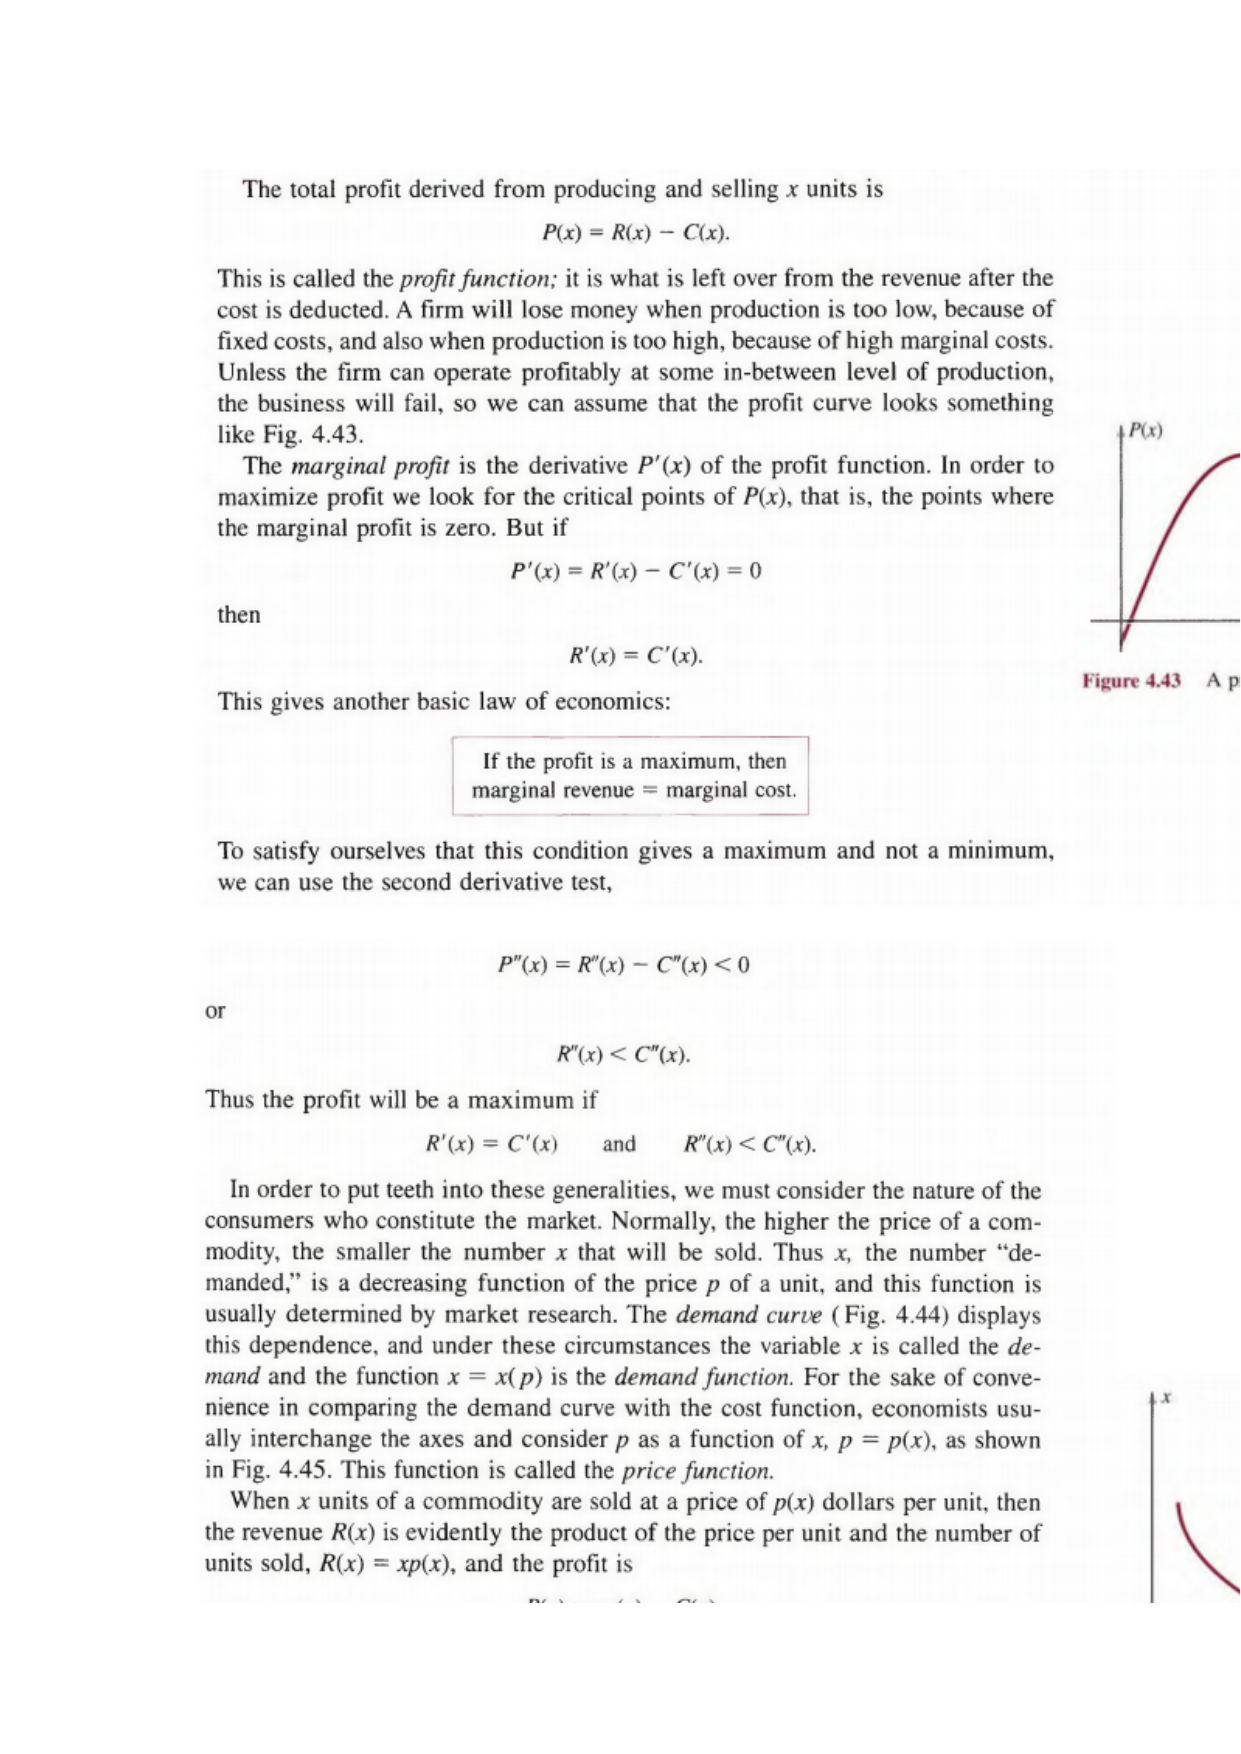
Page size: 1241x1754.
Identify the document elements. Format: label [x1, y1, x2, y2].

picture [187, 151, 1241, 1603]
